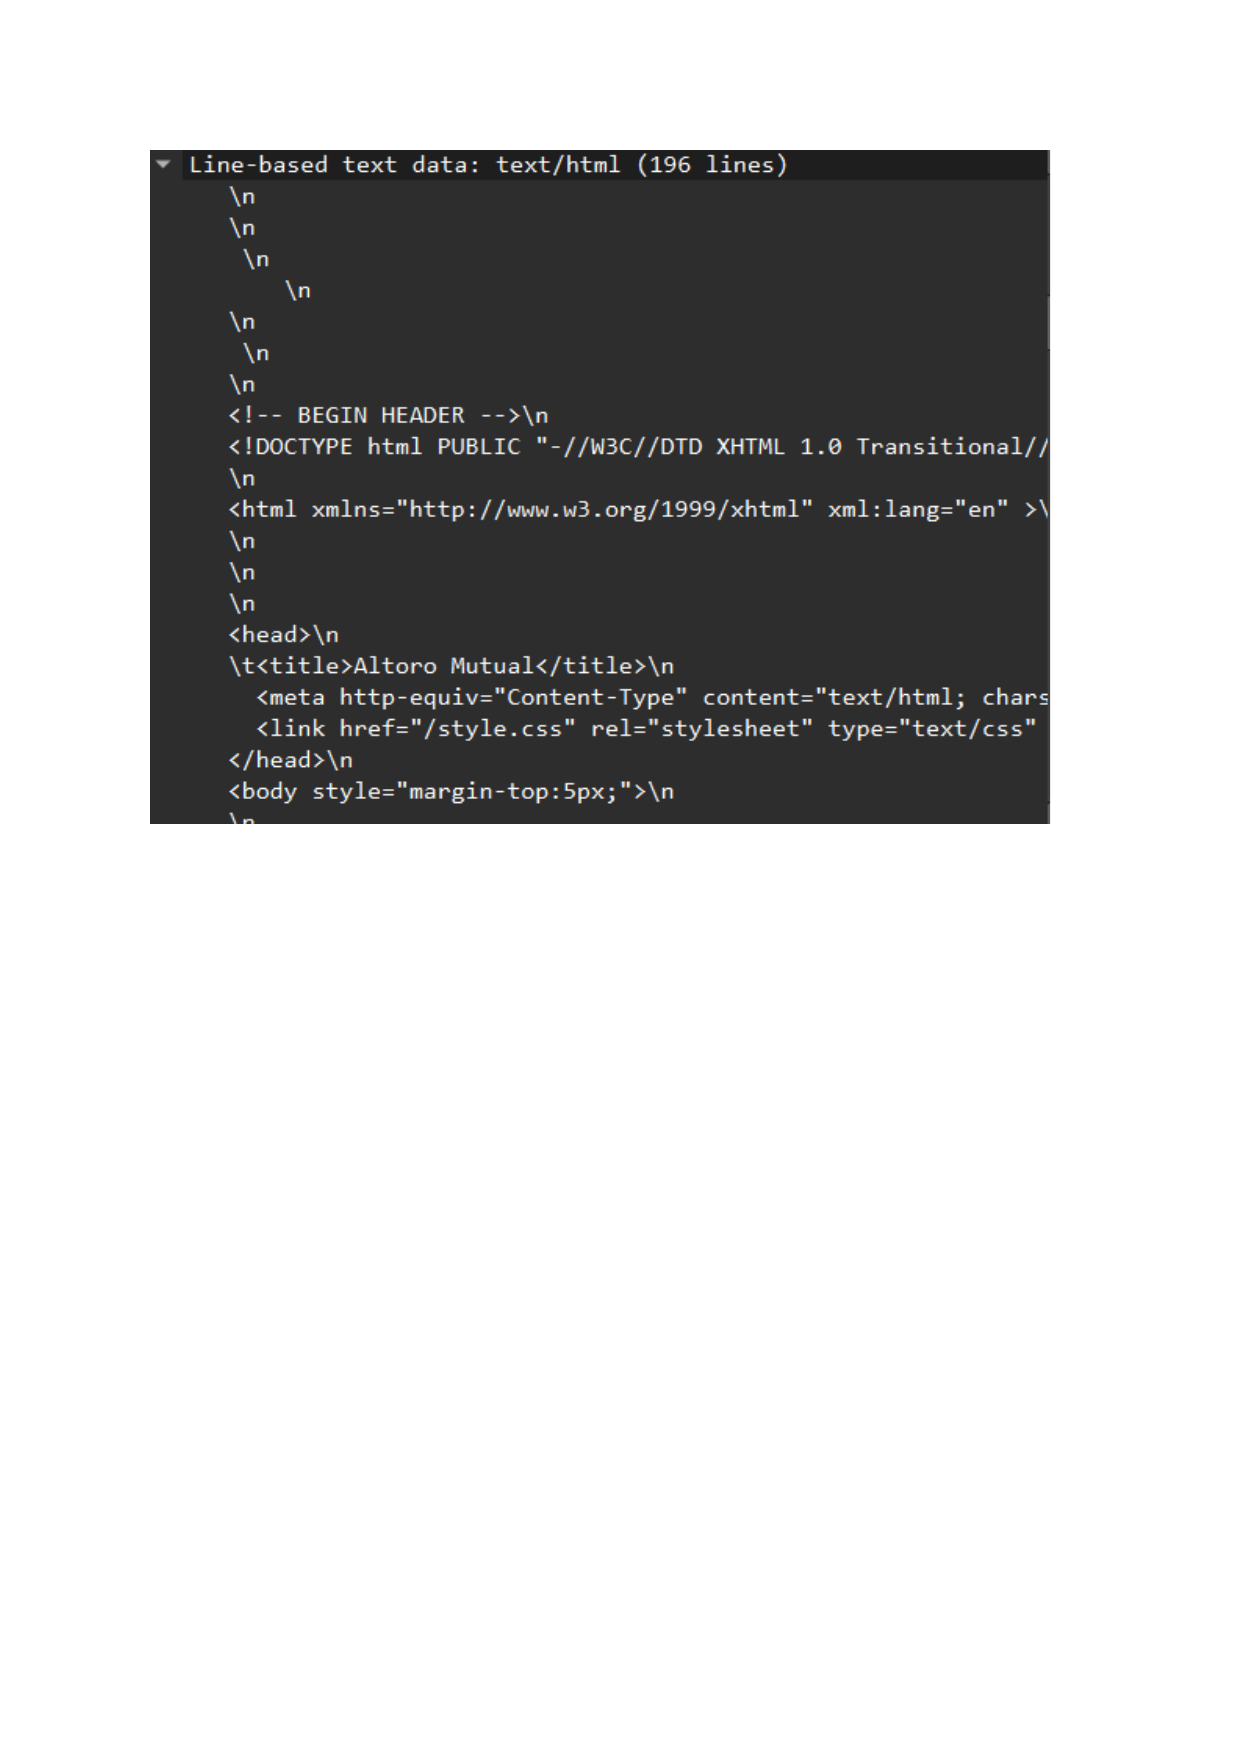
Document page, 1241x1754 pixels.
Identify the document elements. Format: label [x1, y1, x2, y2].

picture [150, 150, 1050, 824]
